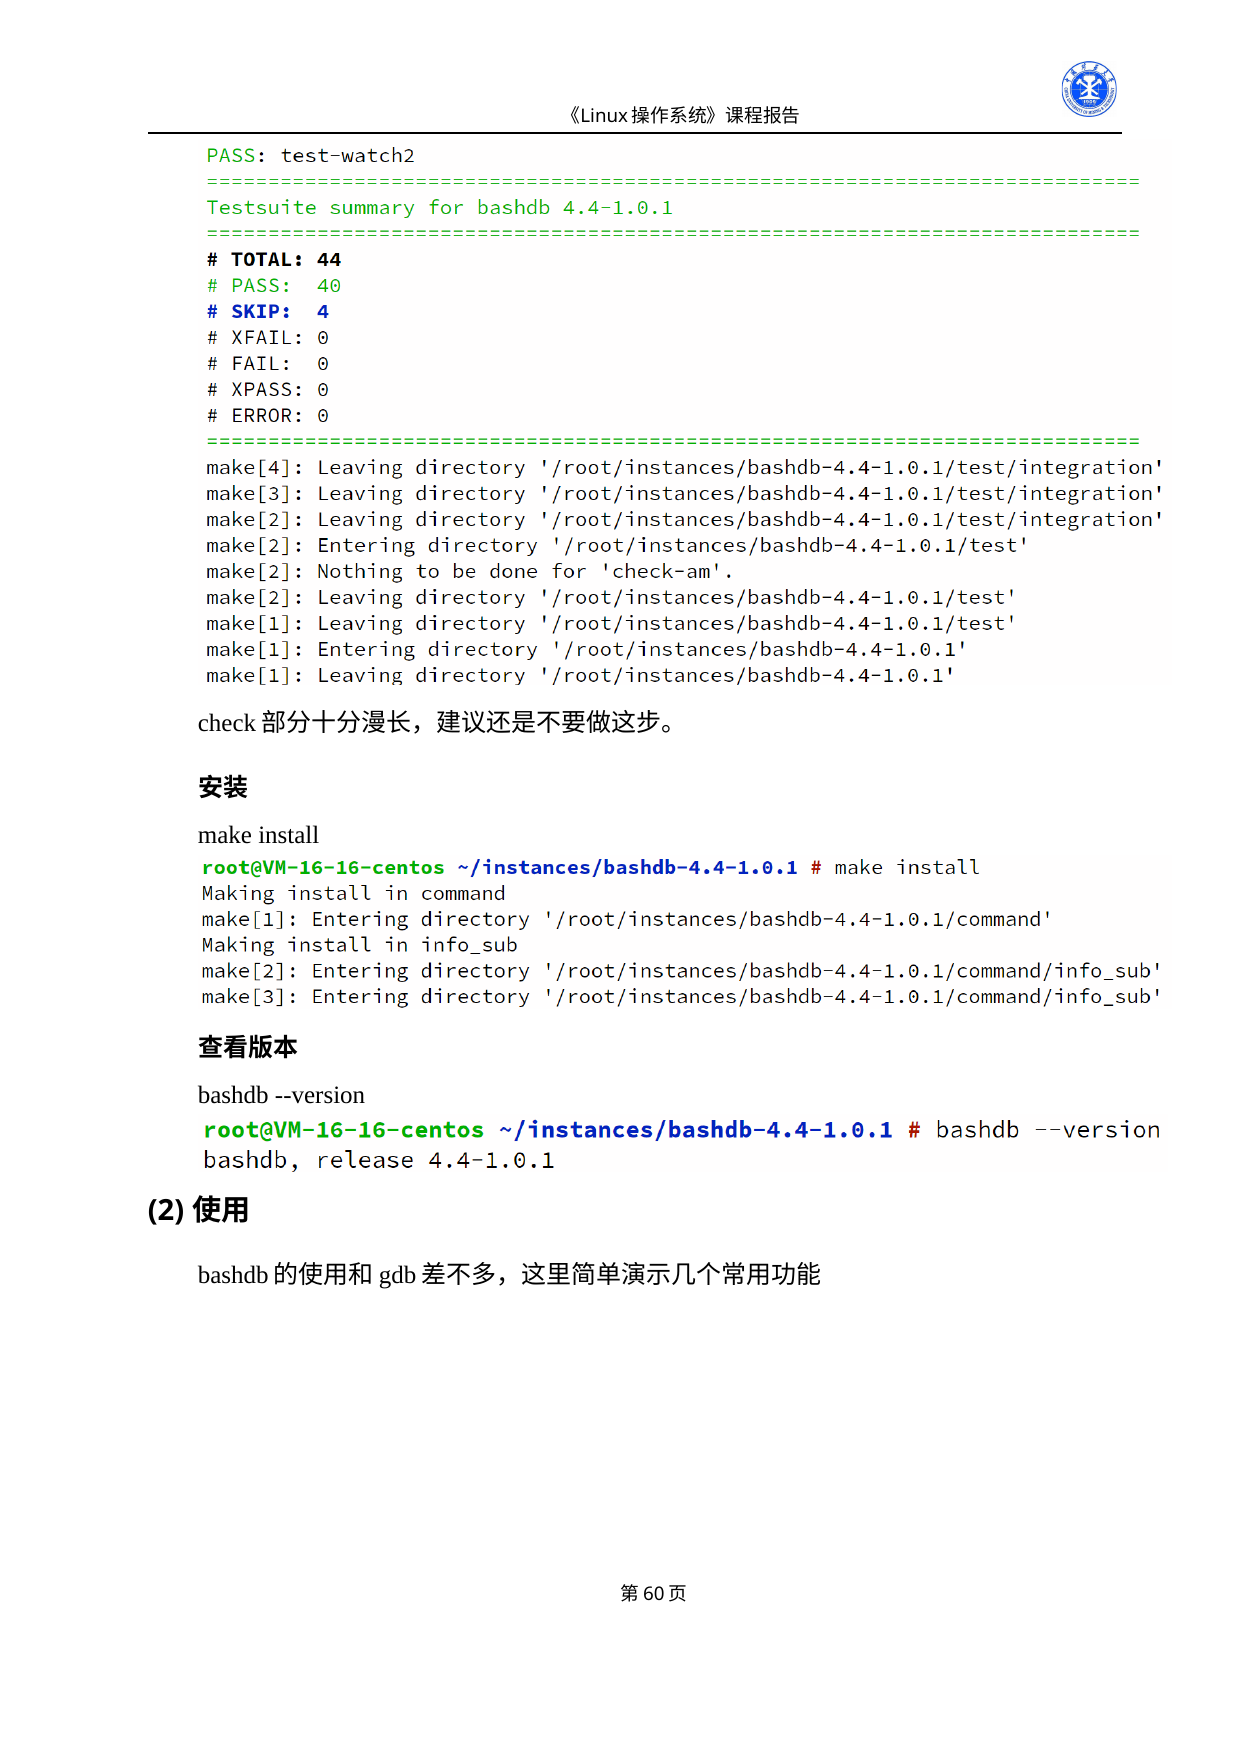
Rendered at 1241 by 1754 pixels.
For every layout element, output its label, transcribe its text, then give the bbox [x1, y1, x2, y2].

text bashdb --version [148, 1078, 1122, 1111]
text check部分十分漫长，建议还是不要做这步。 [148, 688, 1122, 753]
text bashdb的使用和gdb差不多，这里简单演示几个常用功能 [148, 1241, 1122, 1306]
text 安装 [148, 753, 1122, 818]
picture [197, 139, 1173, 685]
text 查看版本 [148, 1013, 1122, 1078]
text make install [148, 818, 1122, 851]
picture [1061, 61, 1117, 117]
subtitle 使用 [148, 1176, 1122, 1241]
picture [197, 855, 1173, 1009]
picture [197, 1114, 1168, 1172]
